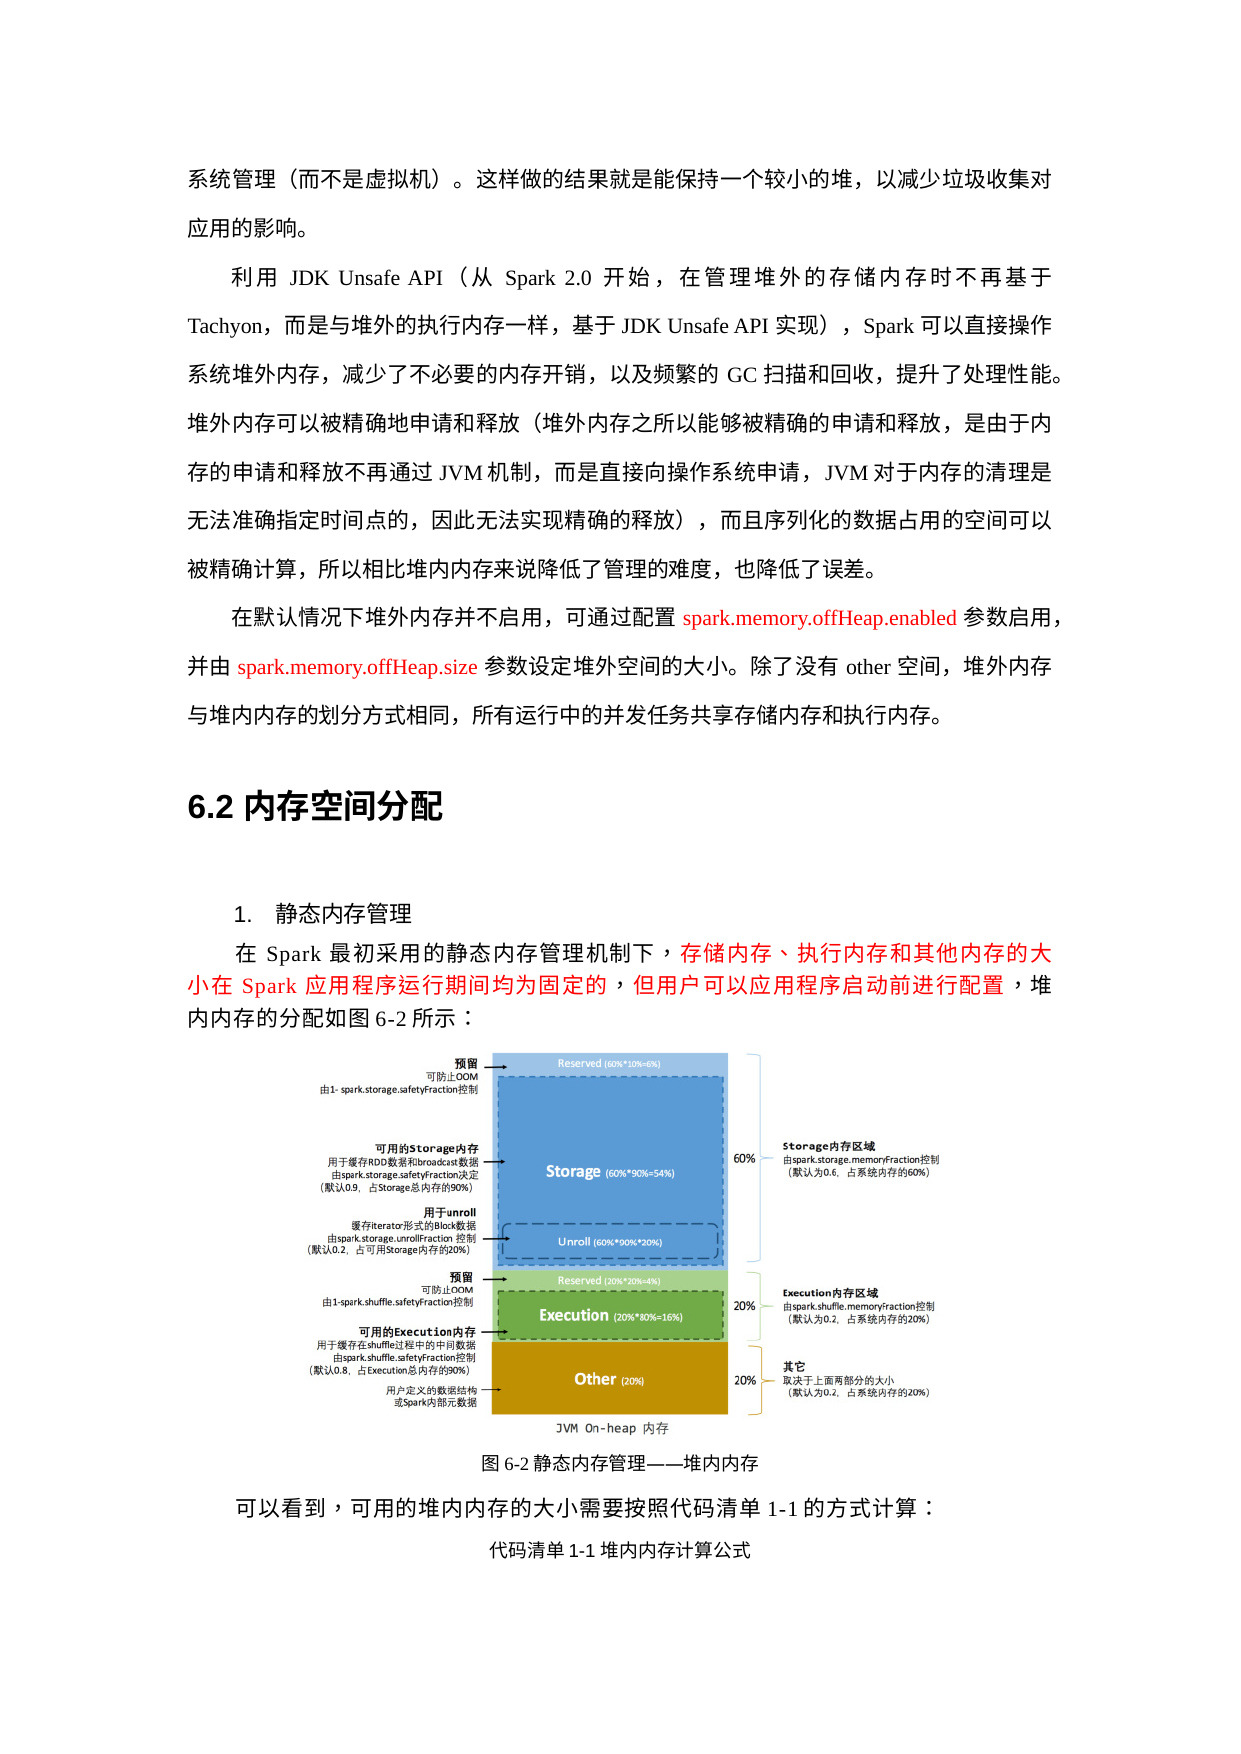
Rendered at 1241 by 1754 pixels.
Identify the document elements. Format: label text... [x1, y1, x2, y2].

text 利用 JDK Unsafe API（从 Spark 2.0 开始，在管理堆外的存储内存时不再基于 Tachyon，而是与堆外的执行内存一样，基于 JDK Unsafe API 实现），Spark 可以直接操作系统堆外内存，减少了不必要的内存开销，以及频繁的 GC 扫描和回收，提升了处理性能。堆外内存可以被精确地申请和释放（堆外内存之所以能够被精确的申请和释放，是由于内存的申请和释放不再通过JVM机制，而是直接向操作系统申请，JVM对于内存的清理是无法准确指定时间点的，因此无法实现精确的释放），而且序列化的数据占用的空间可以被精确计算，所以相比堆内内存来说降低了管理的难度，也降低了误差。 [187, 259, 1053, 584]
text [187, 162, 1053, 243]
text 图6-2 静态内存管理——堆内内存 [187, 1447, 1053, 1479]
text 在 Spark 最初采用的静态内存管理机制下，存储内存、执行内存和其他内存的大小在 Spark 应用程序运行期间均为固定的，但用户可以应用程序启动前进行配置，堆内内存的分配如图6-2所示： [187, 936, 1053, 1034]
text 可以看到，可用的堆内内存的大小需要按照代码清单1-1的方式计算： [187, 1492, 1053, 1524]
text 代码清单1-1 堆内内存计算公式 [187, 1534, 1053, 1567]
subtitle 6.2 内存空间分配 [187, 773, 1053, 838]
text 1. 静态内存管理 [187, 897, 1053, 930]
picture [304, 1050, 980, 1438]
text 在默认情况下堆外内存并不启用，可通过配置 spark.memory.offHeap.enabled 参数启用，并由 spark.memory.offHeap.size 参数设定堆外空间的大小。除了没有 other 空间，堆外内存与堆内内存的划分方式相同，所有运行中的并发任务共享存储内存和执行内存。 [187, 600, 1053, 730]
